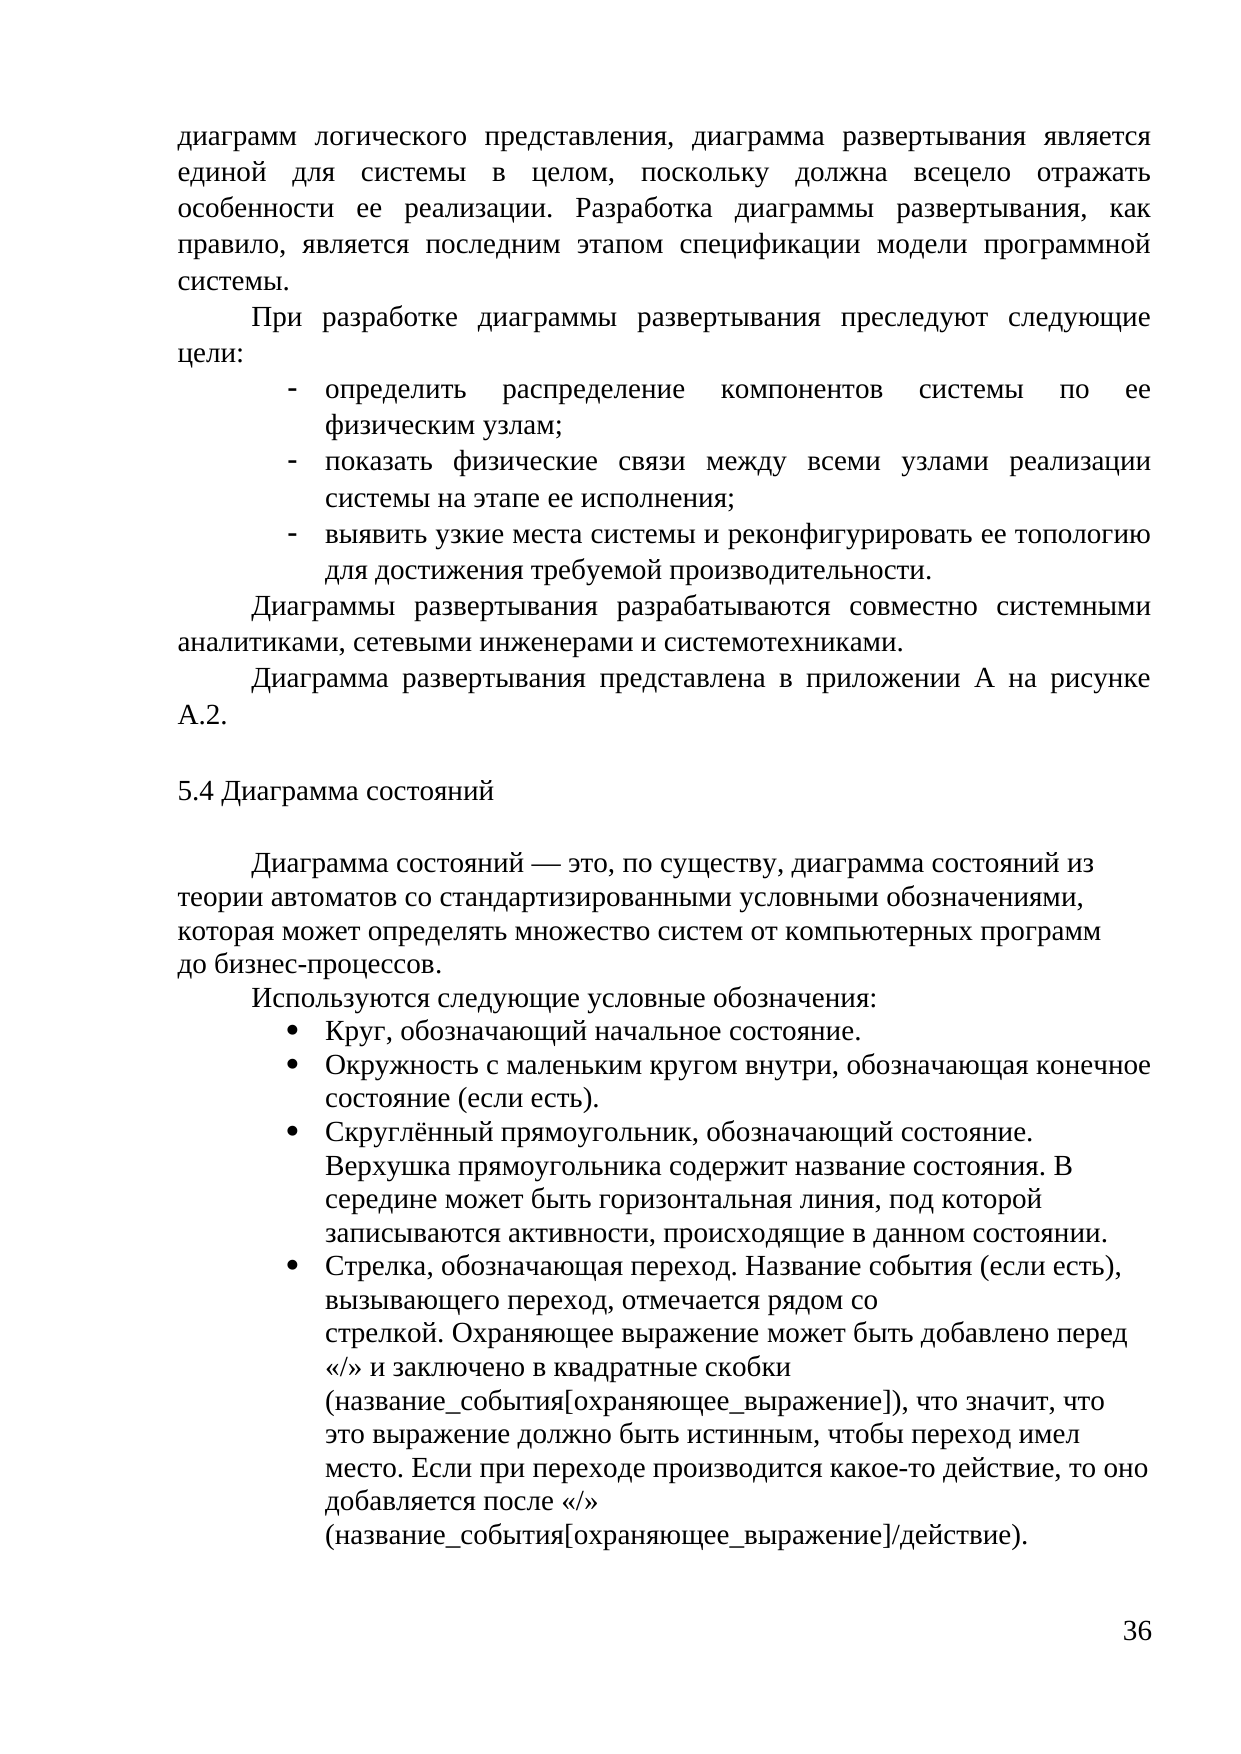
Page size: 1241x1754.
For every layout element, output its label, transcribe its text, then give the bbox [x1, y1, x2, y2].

list выявить узкие места системы и реконфигурировать ее топологию для достижения требуемой производительности. [287, 516, 1152, 586]
text При разработке диаграммы развертывания преследуют следующие цели: [177, 299, 1152, 368]
subtitle 5.4 Диаграмма состояний [177, 773, 1152, 807]
text Диаграмма состояний — это, по существу, диаграмма состояний из теории автоматов со стандартизированными условными обозначениями, которая может определять множество систем от компьютерных программ до бизнес-процессов. [177, 846, 1152, 980]
list показать физические связи между всеми узлами реализации системы на этапе ее исполнения; [287, 443, 1152, 513]
list Круг, обозначающий начальное состояние. [287, 1013, 1152, 1047]
list Стрелка, обозначающая переход. Название события (если есть), вызывающего переход, отмечается рядом со стрелкой. Охраняющее выражение может быть добавлено перед «/» и заключено в квадратные скобки (название_события[охраняющее_выражение]), что значит, что это выражение должно быть истинным, чтобы переход имел место. Если при переходе производится какое-то действие, то оно добавляется после «/» (название_события[охраняющее_выражение]/действие). [287, 1248, 1152, 1550]
text Диаграммы развертывания разрабатываются совместно системными аналитиками, сетевыми инженерами и системотехниками. [177, 588, 1152, 658]
text Диаграмма развертывания представлена в приложении А на рисунке А.2. [177, 661, 1152, 730]
text Используются следующие условные обозначения: [177, 980, 1152, 1013]
list определить распределение компонентов системы по ее физическим узлам; [287, 371, 1152, 441]
list Окружность с маленьким кругом внутри, обозначающая конечное состояние (если есть). [287, 1047, 1152, 1114]
list Скруглённый прямоугольник, обозначающий состояние. Верхушка прямоугольника содержит название состояния. В середине может быть горизонтальная линия, под которой записываются активности, происходящие в данном состоянии. [287, 1114, 1152, 1248]
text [177, 118, 1152, 296]
